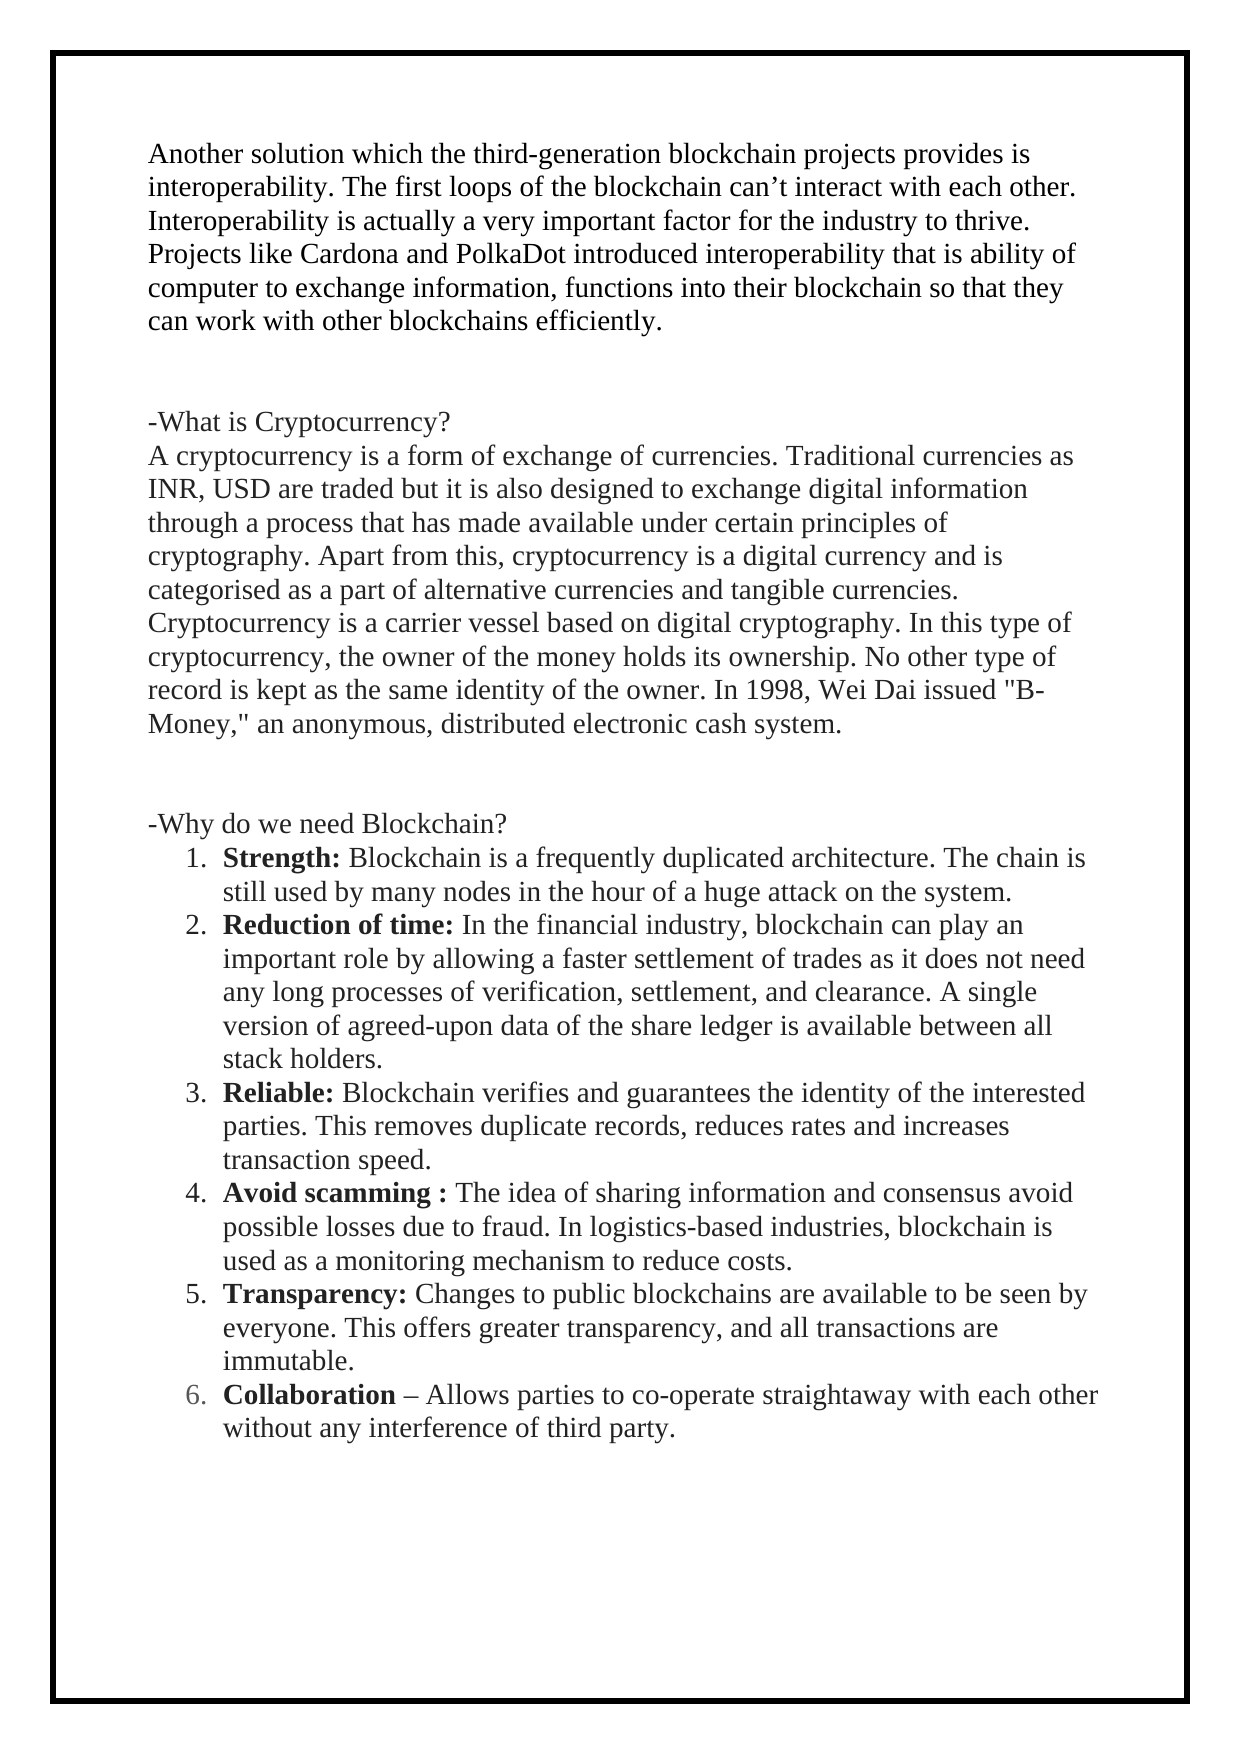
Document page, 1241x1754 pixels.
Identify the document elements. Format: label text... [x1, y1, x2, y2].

list Reduction of time: In the financial industry, blockchain can play an important role by allowing a faster settlement of trades as it does not need any long processes of verification, settlement, and clearance. A single version of agreed-upon data of the share ledger is available between all stack holders. [185, 907, 1098, 1075]
text Cryptocurrency is a carrier vessel based on digital cryptography. In this type of cryptocurrency, the owner of the money holds its ownership. No other type of record is kept as the same identity of the owner. In 1998, Wei Dai issued "B-Money," an anonymous, distributed electronic cash system. [148, 605, 1098, 739]
list Transparency: Changes to public blockchains are available to be seen by everyone. This offers greater transparency, and all transactions are immutable. [185, 1276, 1098, 1377]
list Avoid scamming : The idea of sharing information and consensus avoid possible losses due to fraud. In logistics-based industries, blockchain is used as a monitoring mechanism to reduce costs. [185, 1176, 1098, 1276]
text A cryptocurrency is a form of exchange of currencies. Traditional currencies as INR, USD are traded but it is also designed to exchange digital information through a process that has made available under certain principles of cryptography. Apart from this, cryptocurrency is a digital currency and is categorised as a part of alternative currencies and tangible currencies. [148, 438, 1098, 605]
list Strength: Blockchain is a frequently duplicated architecture. The chain is still used by many nodes in the hour of a huge attack on the system. [185, 840, 1098, 907]
list Collaboration – Allows parties to co-operate straightaway with each other without any interference of third party. [185, 1377, 1098, 1444]
text -Why do we need Blockchain? [148, 807, 1098, 840]
text -What is Cryptocurrency? [148, 404, 1098, 438]
text Projects like Cardona and PolkaDot introduced interoperability that is ability of computer to exchange information, functions into their blockchain so that they can work with other blockchains efficiently. [148, 236, 1098, 337]
text Another solution which the third-generation blockchain projects provides is interoperability. The first loops of the blockchain can’t interact with each other. Interoperability is actually a very important factor for the industry to thrive. [148, 136, 1098, 236]
list Reliable: Blockchain verifies and guarantees the identity of the interested parties. This removes duplicate records, reduces rates and increases transaction speed. [185, 1075, 1098, 1176]
